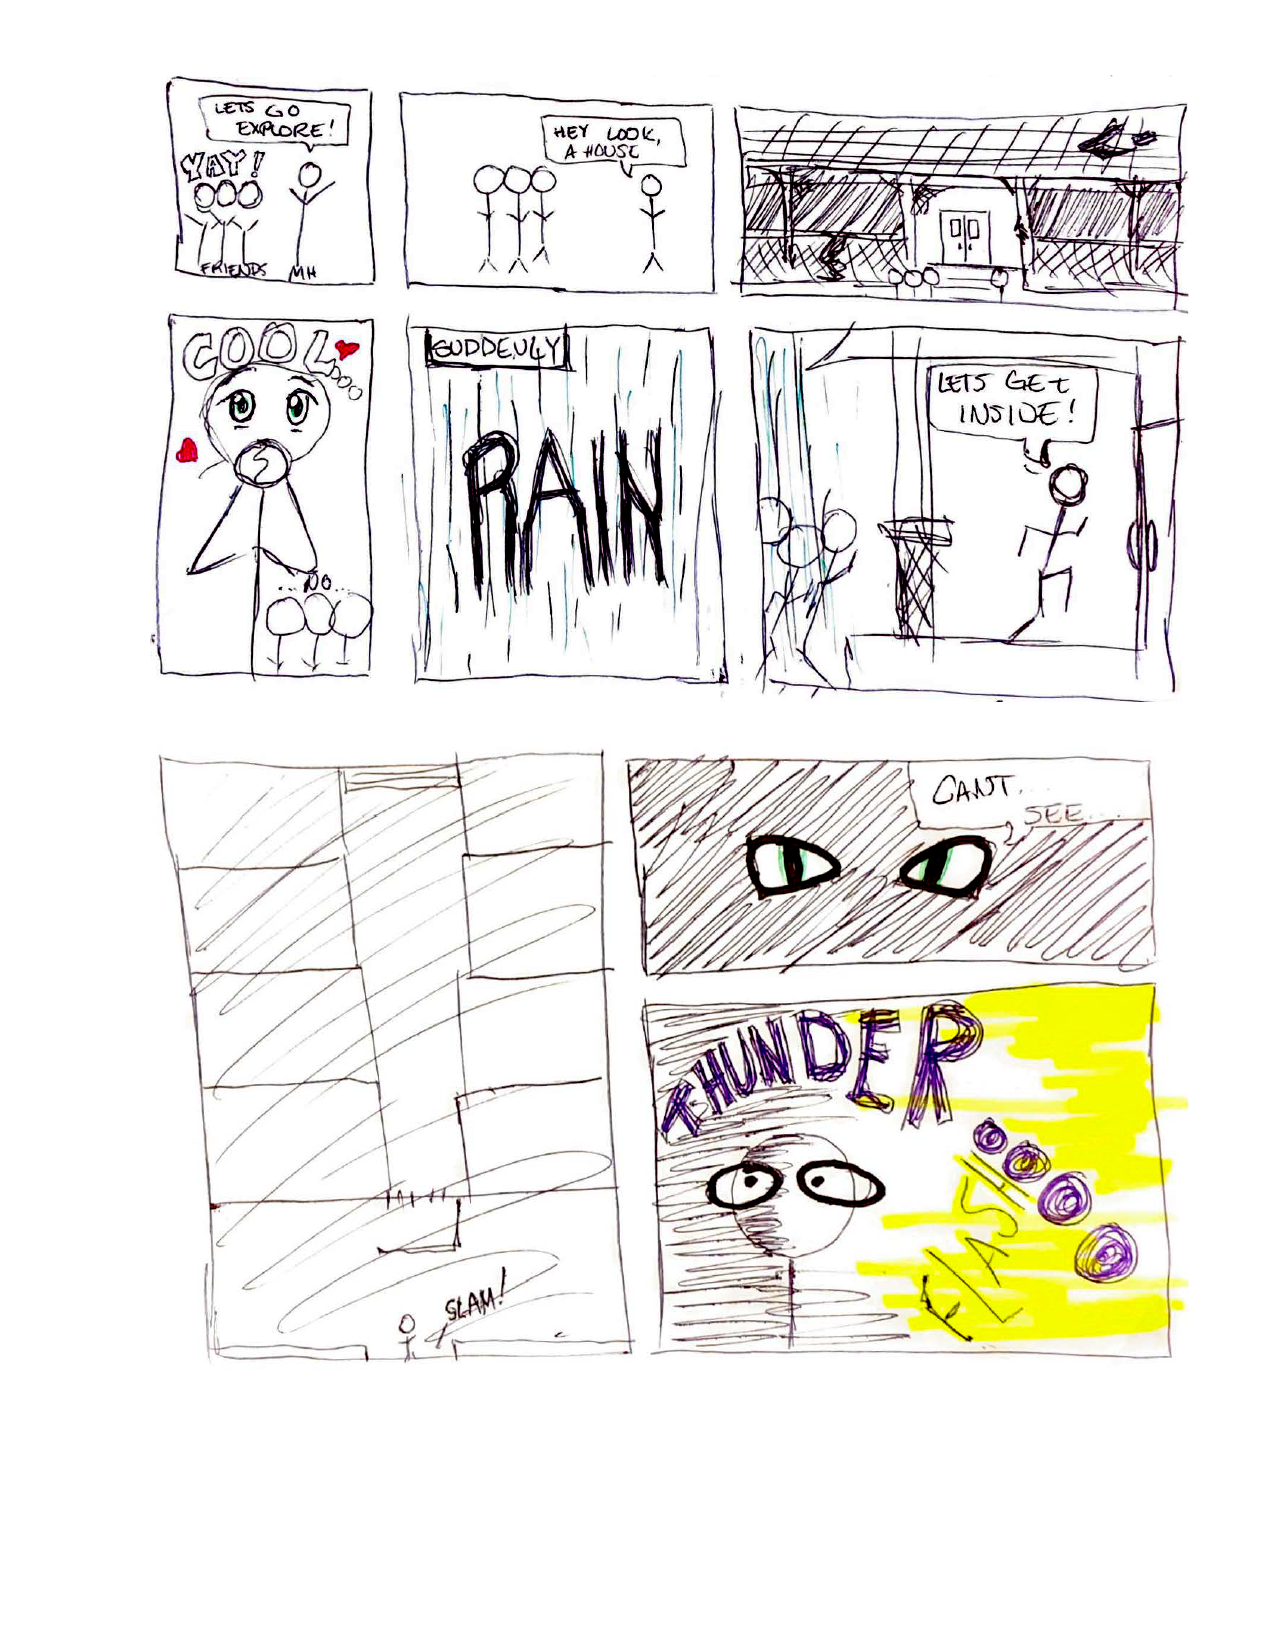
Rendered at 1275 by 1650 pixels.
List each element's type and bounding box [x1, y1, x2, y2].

picture [150, 75, 1189, 702]
picture [150, 746, 1189, 1374]
